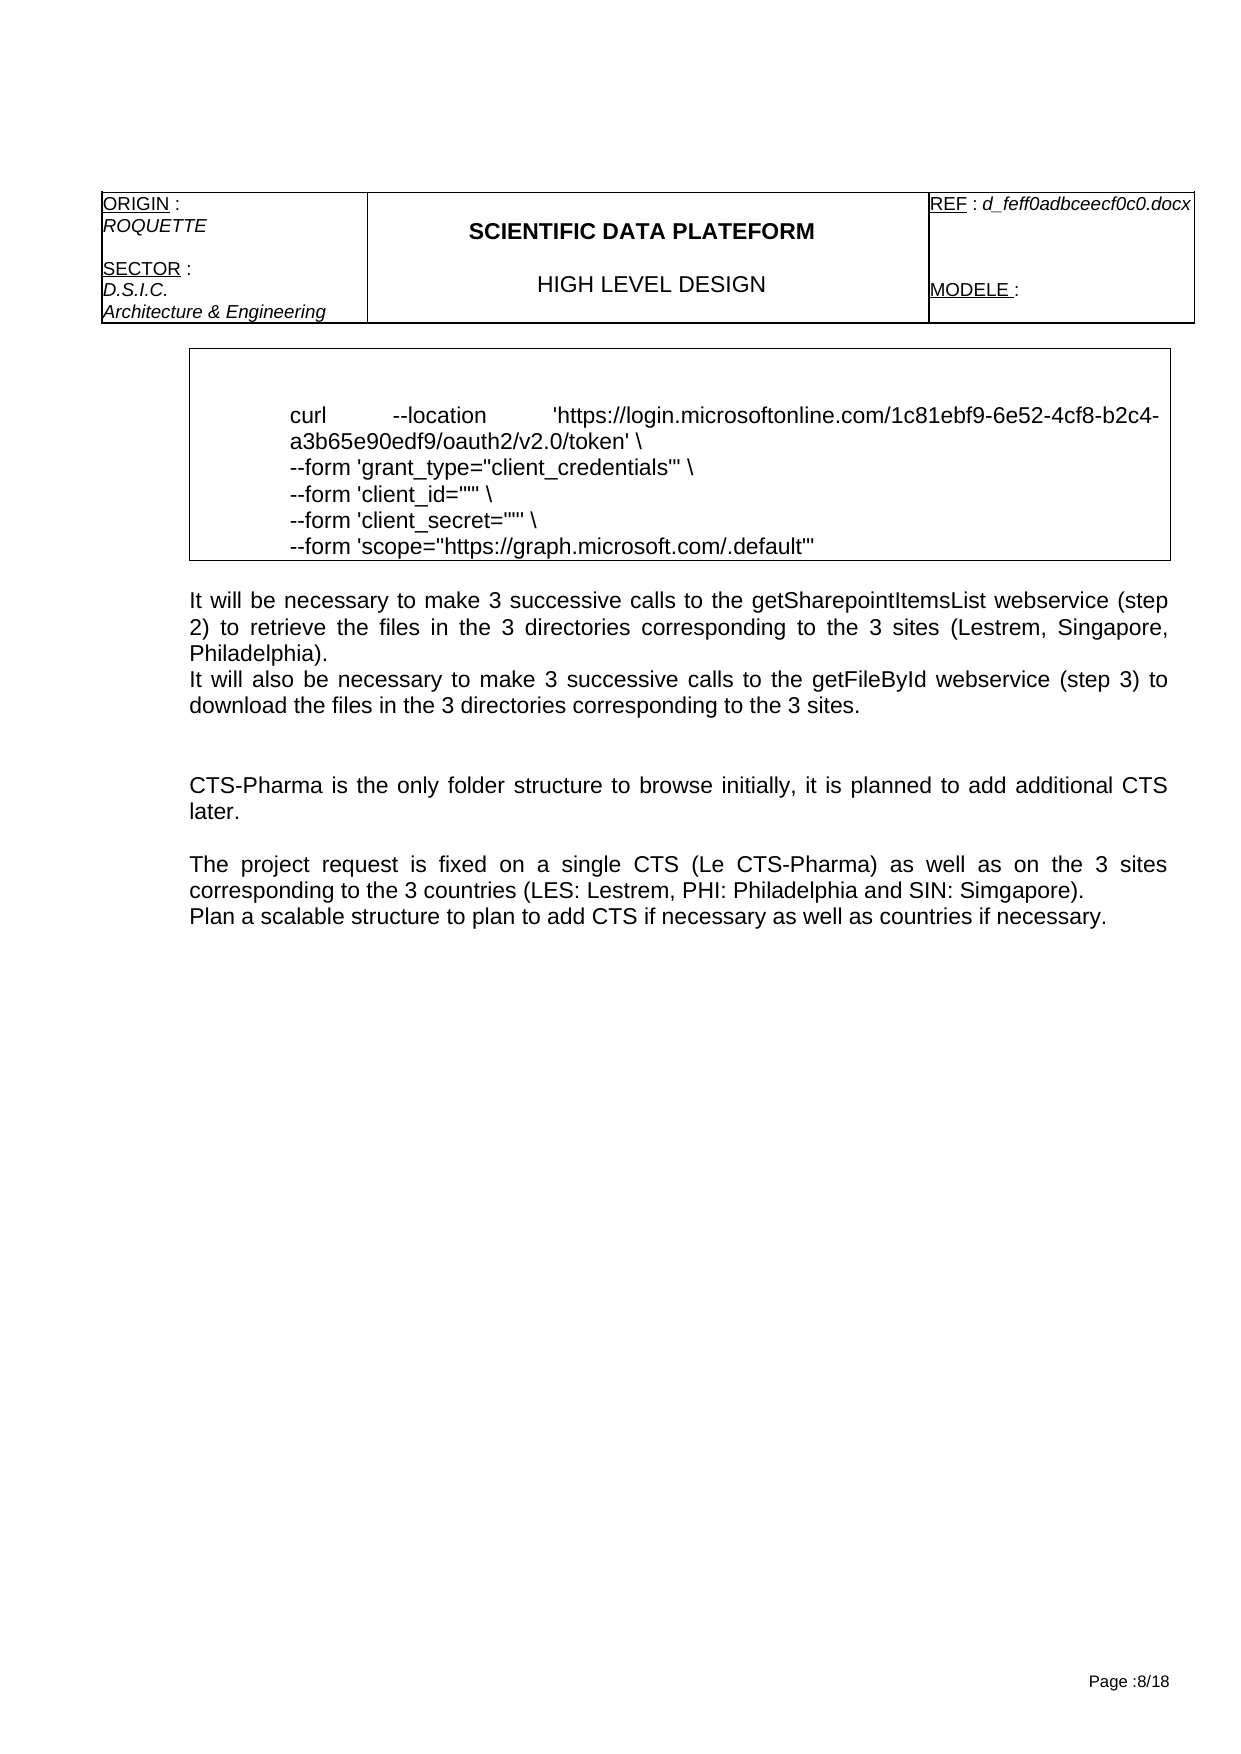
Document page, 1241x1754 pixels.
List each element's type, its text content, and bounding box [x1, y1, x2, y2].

text CTS-Pharma is the only folder structure to browse initially, it is planned to add additional CTS later. [189, 772, 1169, 824]
text It will be necessary to make 3 successive calls to the getSharepointItemsList webservice (step 2) to retrieve the files in the 3 directories corresponding to the 3 sites (Lestrem, Singapore, Philadelphia). [189, 587, 1169, 666]
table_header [190, 349, 1170, 560]
text It will also be necessary to make 3 successive calls to the getFileById webservice (step 3) to download the files in the 3 directories corresponding to the 3 sites. [189, 666, 1169, 719]
text Plan a scalable structure to plan to add CTS if necessary as well as countries if necessary. [189, 903, 1169, 930]
text The project request is fixed on a single CTS (Le CTS-Pharma) as well as on the 3 sites corresponding to the 3 countries (LES: Lestrem, PHI: Philadelphia and SIN: Simgapore). [189, 851, 1169, 903]
